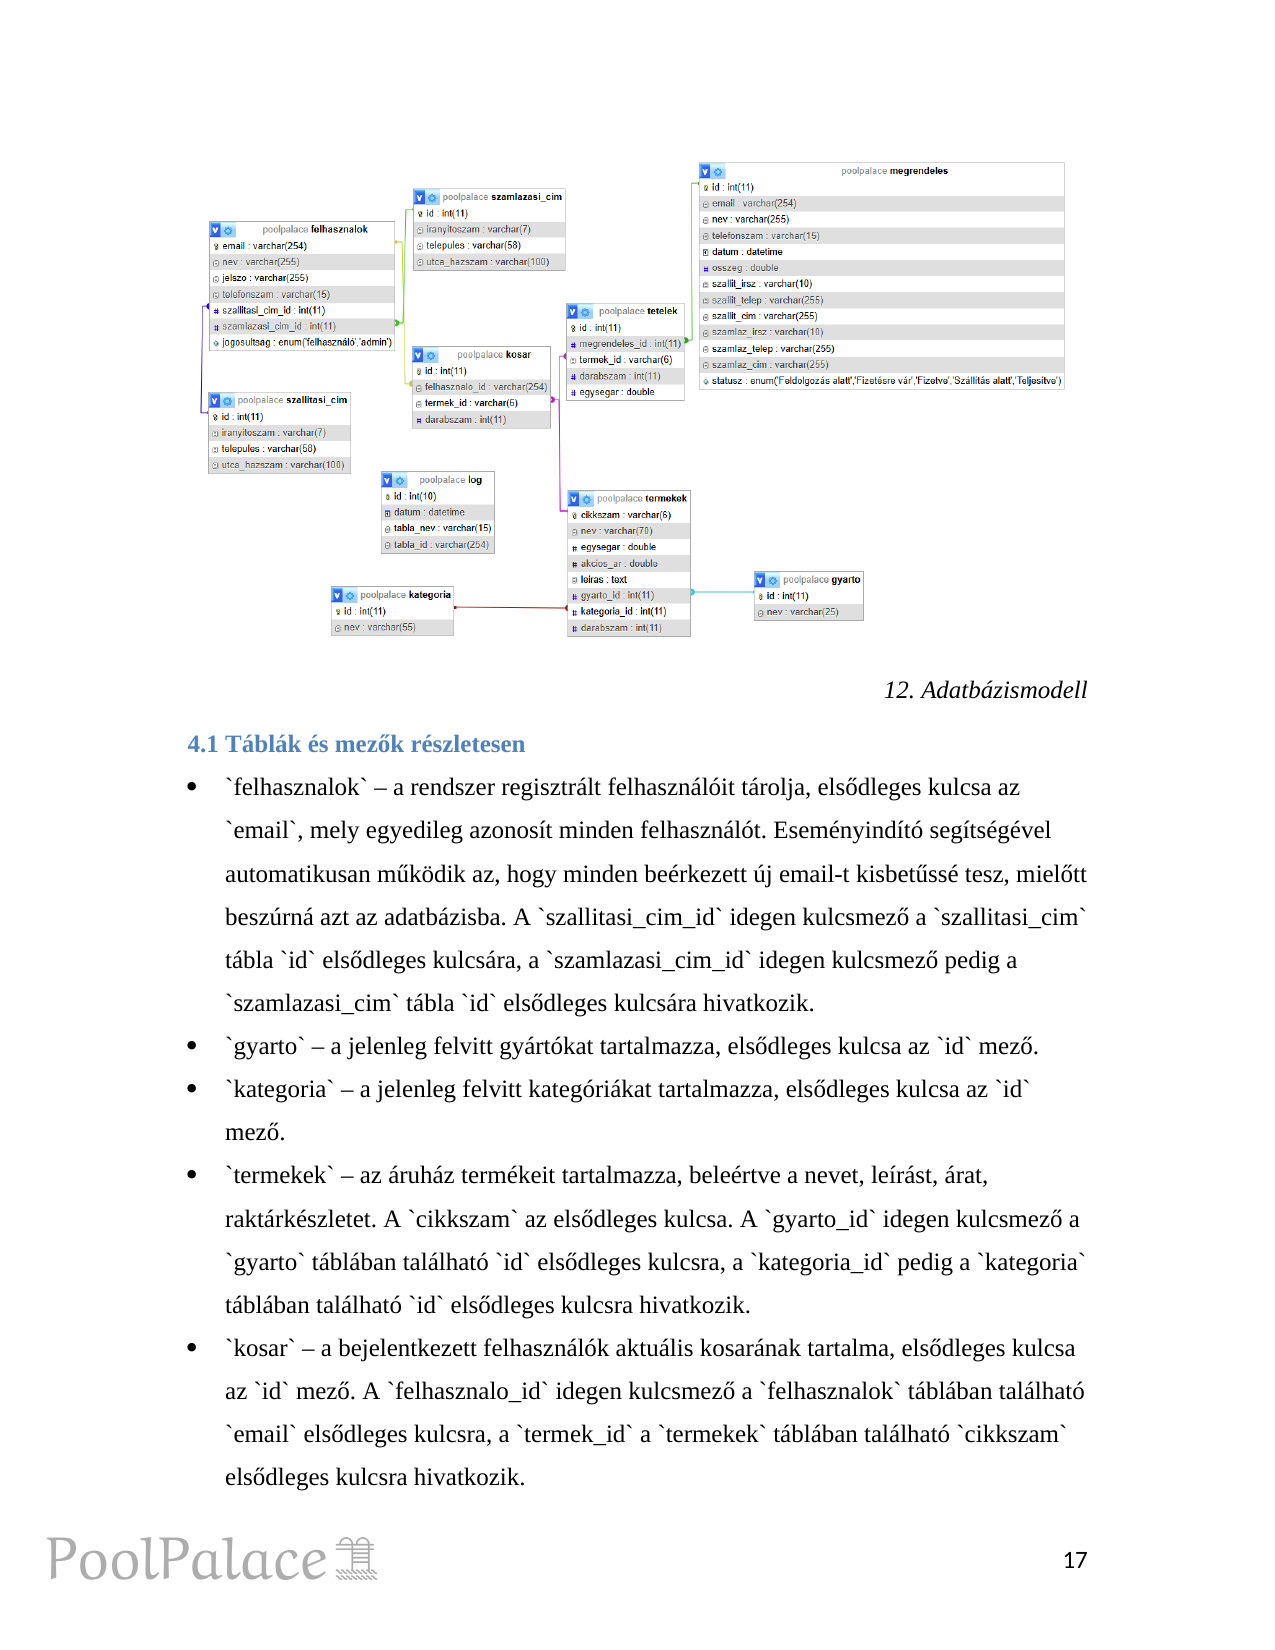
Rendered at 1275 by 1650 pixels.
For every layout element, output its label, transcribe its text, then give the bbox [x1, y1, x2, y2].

list `termekek` – az áruház termékeit tartalmazza, beleértve a nevet, leírást, árat, raktárkészletet. A `cikkszam` az elsődleges kulcsa. A `gyarto_id` idegen kulcsmező a `gyarto` táblában található `id` elsődleges kulcsra, a `kategoria_id` pedig a `kategoria` táblában található `id` elsődleges kulcsra hivatkozik. [187, 1161, 1087, 1319]
list `gyarto` – a jelenleg felvitt gyártókat tartalmazza, elsődleges kulcsa az `id` mező. [187, 1031, 1087, 1060]
picture [46, 1537, 378, 1580]
text 12. Adatbázismodell [187, 675, 1087, 704]
list `kosar` – a bejelentkezett felhasználók aktuális kosarának tartalma, elsődleges kulcsa az `id` mező. A `felhasznalo_id` idegen kulcsmező a `felhasznalok` táblában található `email` elsődleges kulcsra, a `termek_id` a `termekek` táblában található `cikkszam` elsődleges kulcsra hivatkozik. [187, 1333, 1087, 1491]
picture [187, 150, 1088, 651]
subtitle 4.1 Táblák és mezők részletesen [187, 729, 1087, 758]
list `kategoria` – a jelenleg felvitt kategóriákat tartalmazza, elsődleges kulcsa az `id` mező. [187, 1074, 1087, 1146]
list `felhasznalok` – a rendszer regisztrált felhasználóit tárolja, elsődleges kulcsa az `email`, mely egyedileg azonosít minden felhasználót. Eseményindító segítségével automatikusan működik az, hogy minden beérkezett új email-t kisbetűssé tesz, mielőtt beszúrná azt az adatbázisba. A `szallitasi_cim_id` idegen kulcsmező a `szallitasi_cim` tábla `id` elsődleges kulcsára, a `szamlazasi_cim_id` idegen kulcsmező pedig a `szamlazasi_cim` tábla `id` elsődleges kulcsára hivatkozik. [187, 772, 1087, 1017]
